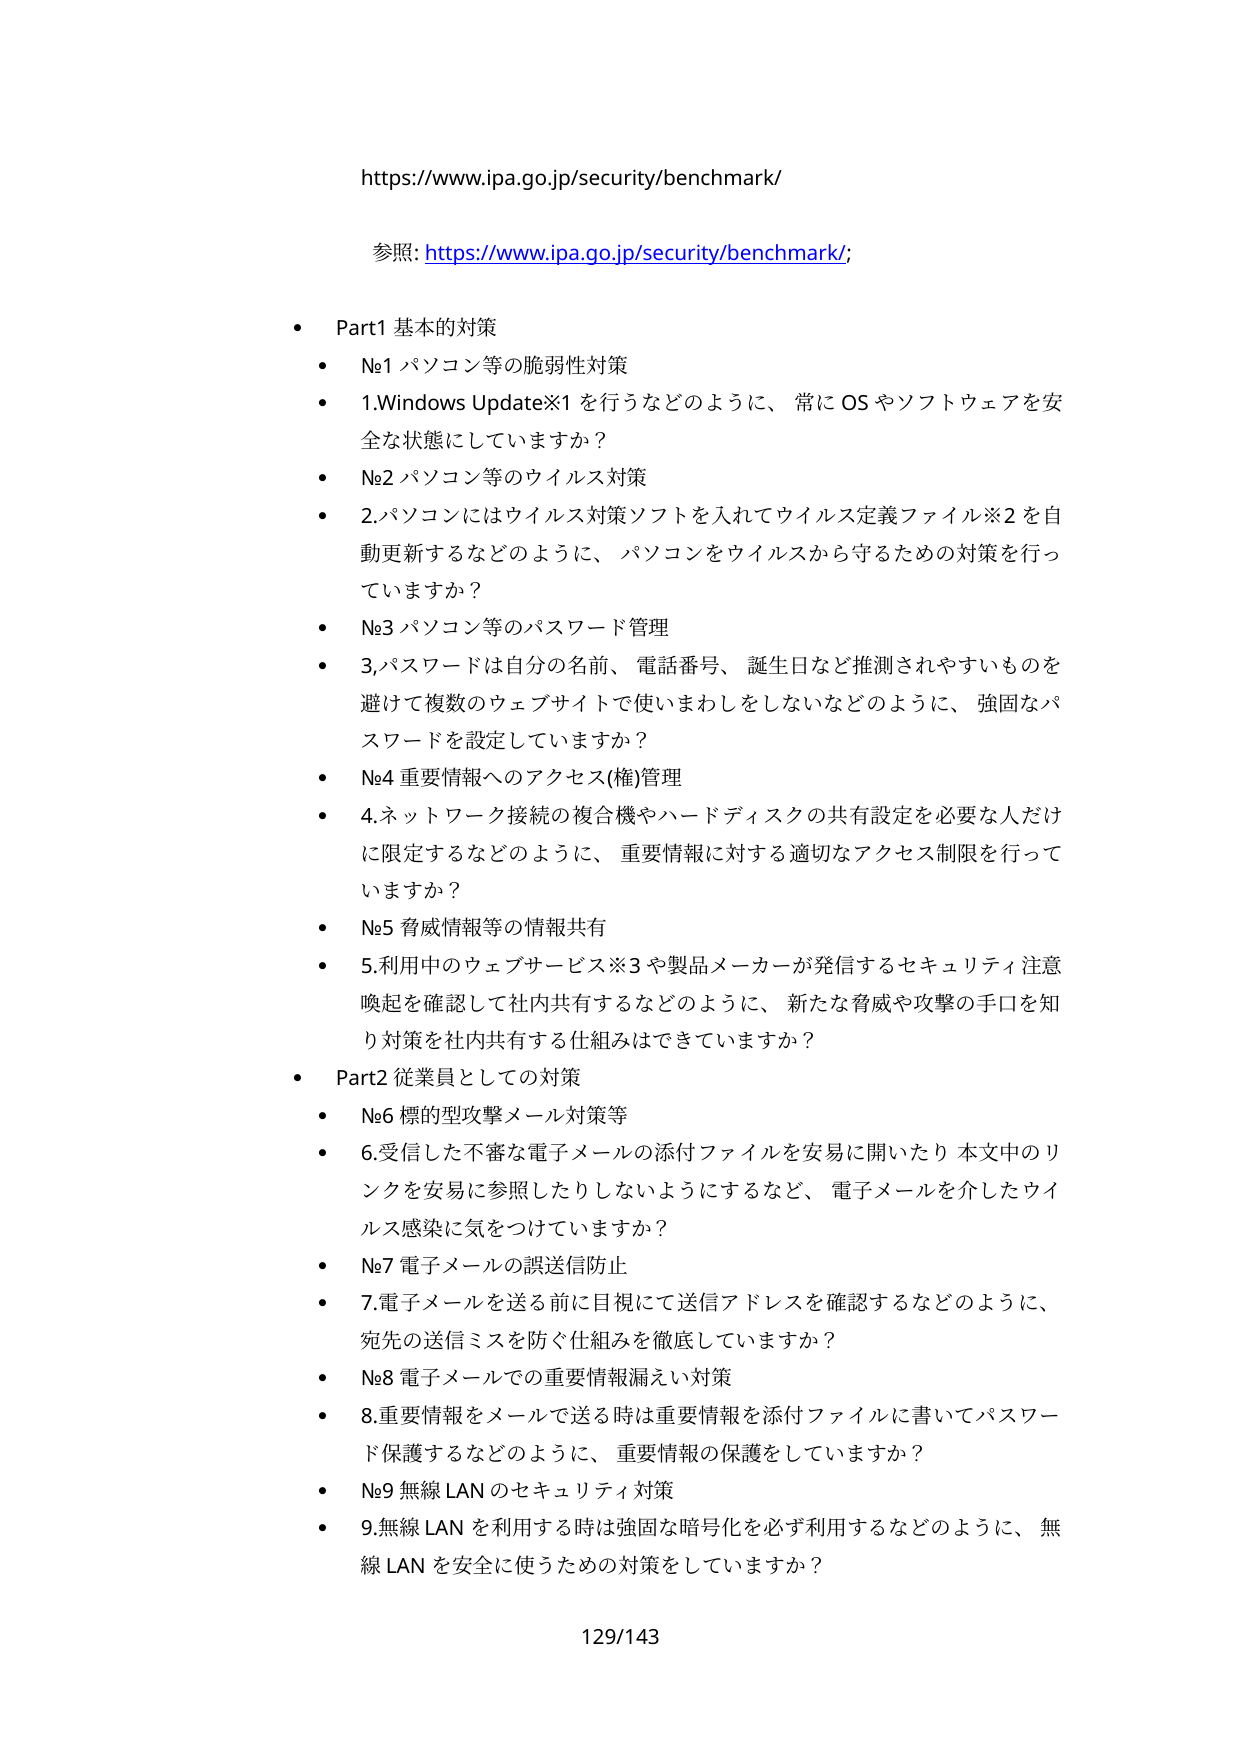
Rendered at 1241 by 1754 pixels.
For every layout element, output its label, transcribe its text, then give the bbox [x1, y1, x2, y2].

list №7 電子メールの誤送信防止 [319, 1246, 1063, 1283]
list 6.受信した不審な電子メールの添付ファイルを安易に開いたり 本文中のリンクを安易に参照したりしないようにするなど、 電子メールを介したウイルス感染に気をつけていますか？ [319, 1133, 1063, 1246]
list 7.電子メールを送る前に目視にて送信アドレスを確認するなどのように、 宛先の送信ミスを防ぐ仕組みを徹底していますか？ [319, 1283, 1063, 1358]
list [319, 158, 1063, 196]
list 8.重要情報をメールで送る時は重要情報を添付ファイルに書いてパスワード保護するなどのように、 重要情報の保護をしていますか？ [319, 1396, 1063, 1471]
list Part2 従業員としての対策 [294, 1058, 1063, 1096]
list №2 パソコン等のウイルス対策 [319, 458, 1063, 496]
list Part1 基本的対策 [294, 308, 1063, 346]
list №6 標的型攻撃メール対策等 [319, 1096, 1063, 1133]
list №8 電子メールでの重要情報漏えい対策 [319, 1358, 1063, 1396]
list 1.Windows Update※1 を行うなどのように、 常にOS やソフトウェアを安全な状態にしていますか？ [319, 383, 1063, 458]
list №3 パソコン等のパスワード管理 [319, 608, 1063, 646]
list №4 重要情報へのアクセス(権)管理 [319, 758, 1063, 796]
list 5.利用中のウェブサービス※3 や製品メーカーが発信するセキュリティ注意喚起を確認して社内共有するなどのように、 新たな脅威や攻撃の手口を知り対策を社内共有する仕組みはできていますか？ [319, 946, 1063, 1058]
list №5 脅威情報等の情報共有 [319, 908, 1063, 946]
list №9 無線LANのセキュリティ対策 [319, 1471, 1063, 1508]
list 3,パスワードは自分の名前、 電話番号、 誕生日など推測されやすいものを避けて複数のウェブサイトで使いまわしをしないなどのように、 強固なパスワードを設定していますか？ [319, 646, 1063, 758]
list 2.パソコンにはウイルス対策ソフトを入れてウイルス定義ファイル※2 を自動更新するなどのように、 パソコンをウイルスから守るための対策を行っていますか？ [319, 496, 1063, 608]
list 参照: https://www.ipa.go.jp/security/benchmark/; [372, 233, 1063, 271]
list 9.無線LAN を利用する時は強固な暗号化を必ず利用するなどのように、 無線LAN を安全に使うための対策をしていますか？ [319, 1508, 1063, 1583]
list 4.ネットワーク接続の複合機やハードディスクの共有設定を必要な人だけに限定するなどのように、 重要情報に対する適切なアクセス制限を行っていますか？ [319, 796, 1063, 908]
list №1 パソコン等の脆弱性対策 [319, 346, 1063, 383]
